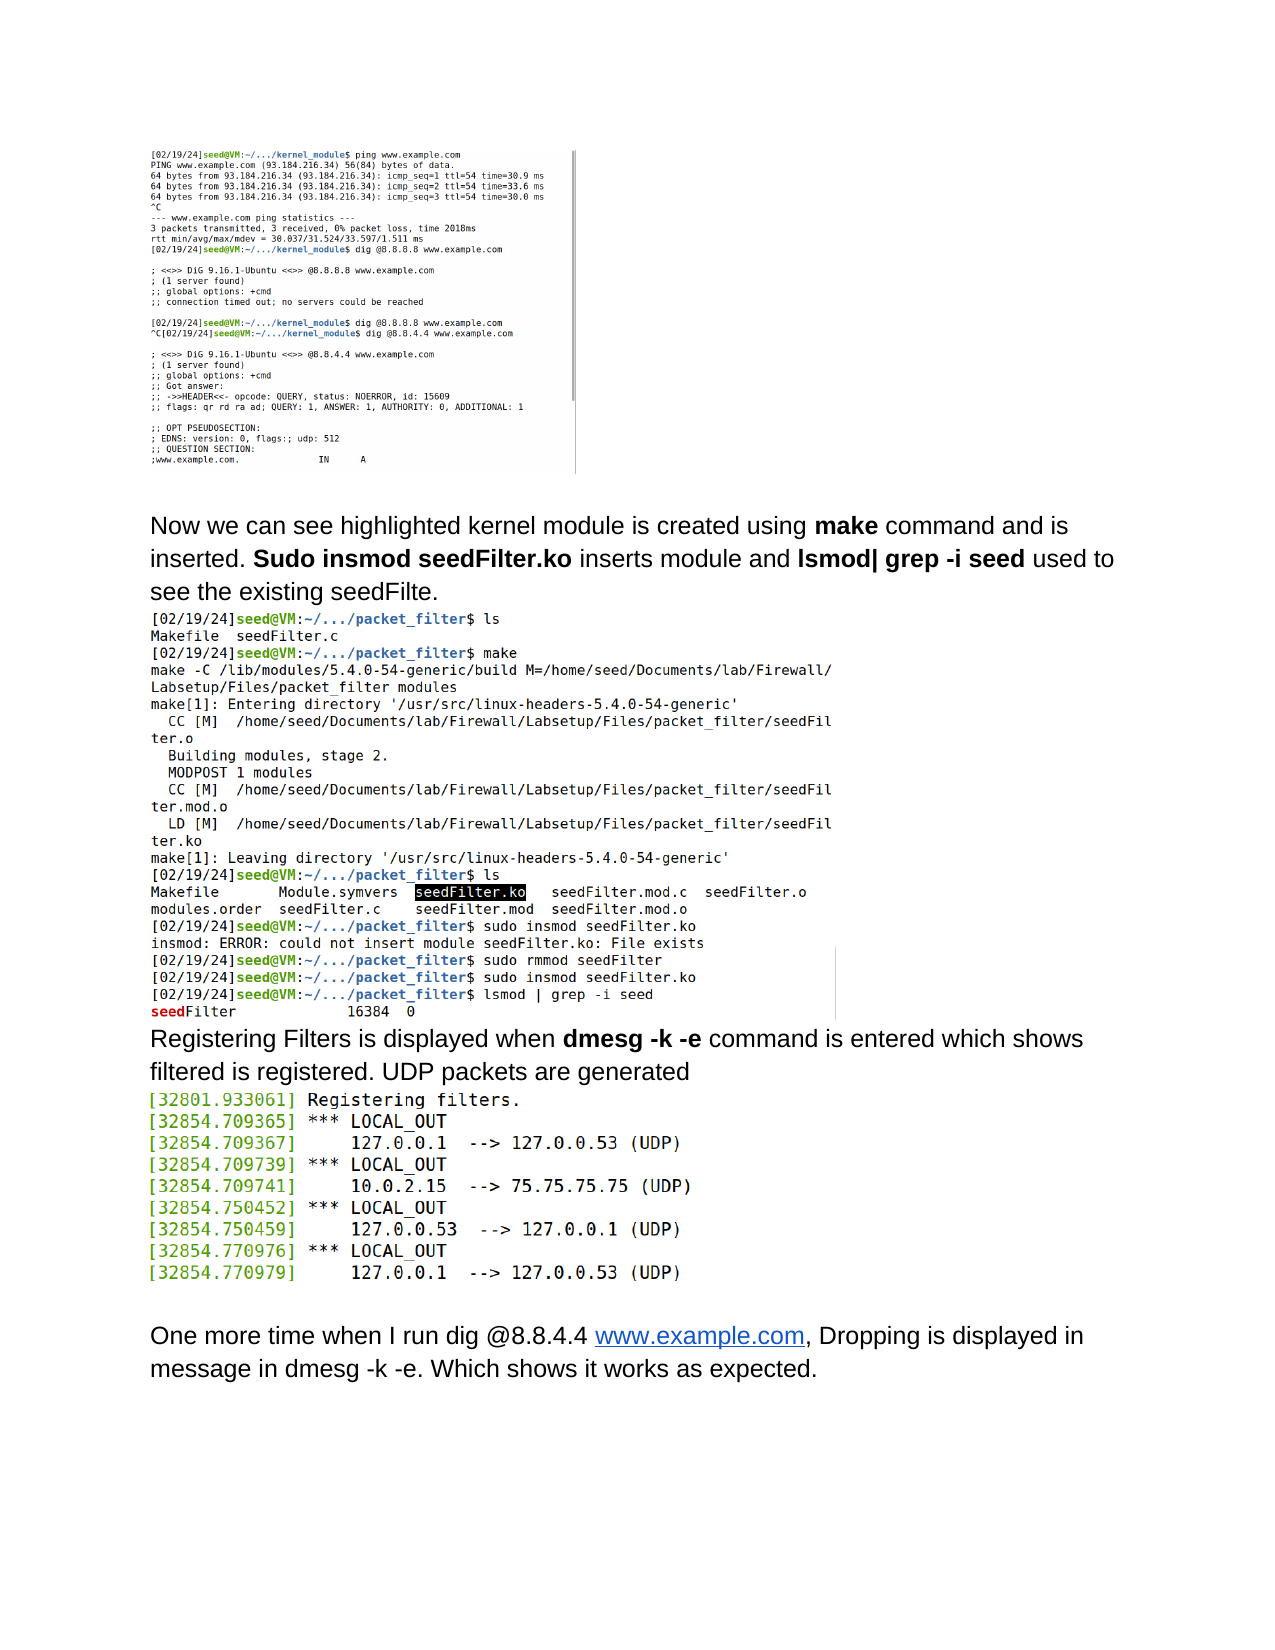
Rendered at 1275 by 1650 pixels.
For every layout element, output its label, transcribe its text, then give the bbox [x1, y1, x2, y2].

text One more time when I run dig @8.8.4.4 www.example.com, Dropping is displayed in message in dmesg -k -e. Which shows it works as expected. [150, 1321, 1125, 1383]
text Now we can see highlighted kernel module is created using make command and is inserted. Sudo insmod seedFilter.ko inserts module and lsmod| grep -i seed used to see the existing seedFilte. [150, 511, 1125, 606]
text Registering Filters is displayed when dmesg -k -e command is entered which shows filtered is registered. UDP packets are generated [150, 1024, 1125, 1085]
picture [150, 1089, 825, 1285]
picture [150, 609, 836, 1020]
picture [150, 150, 576, 474]
